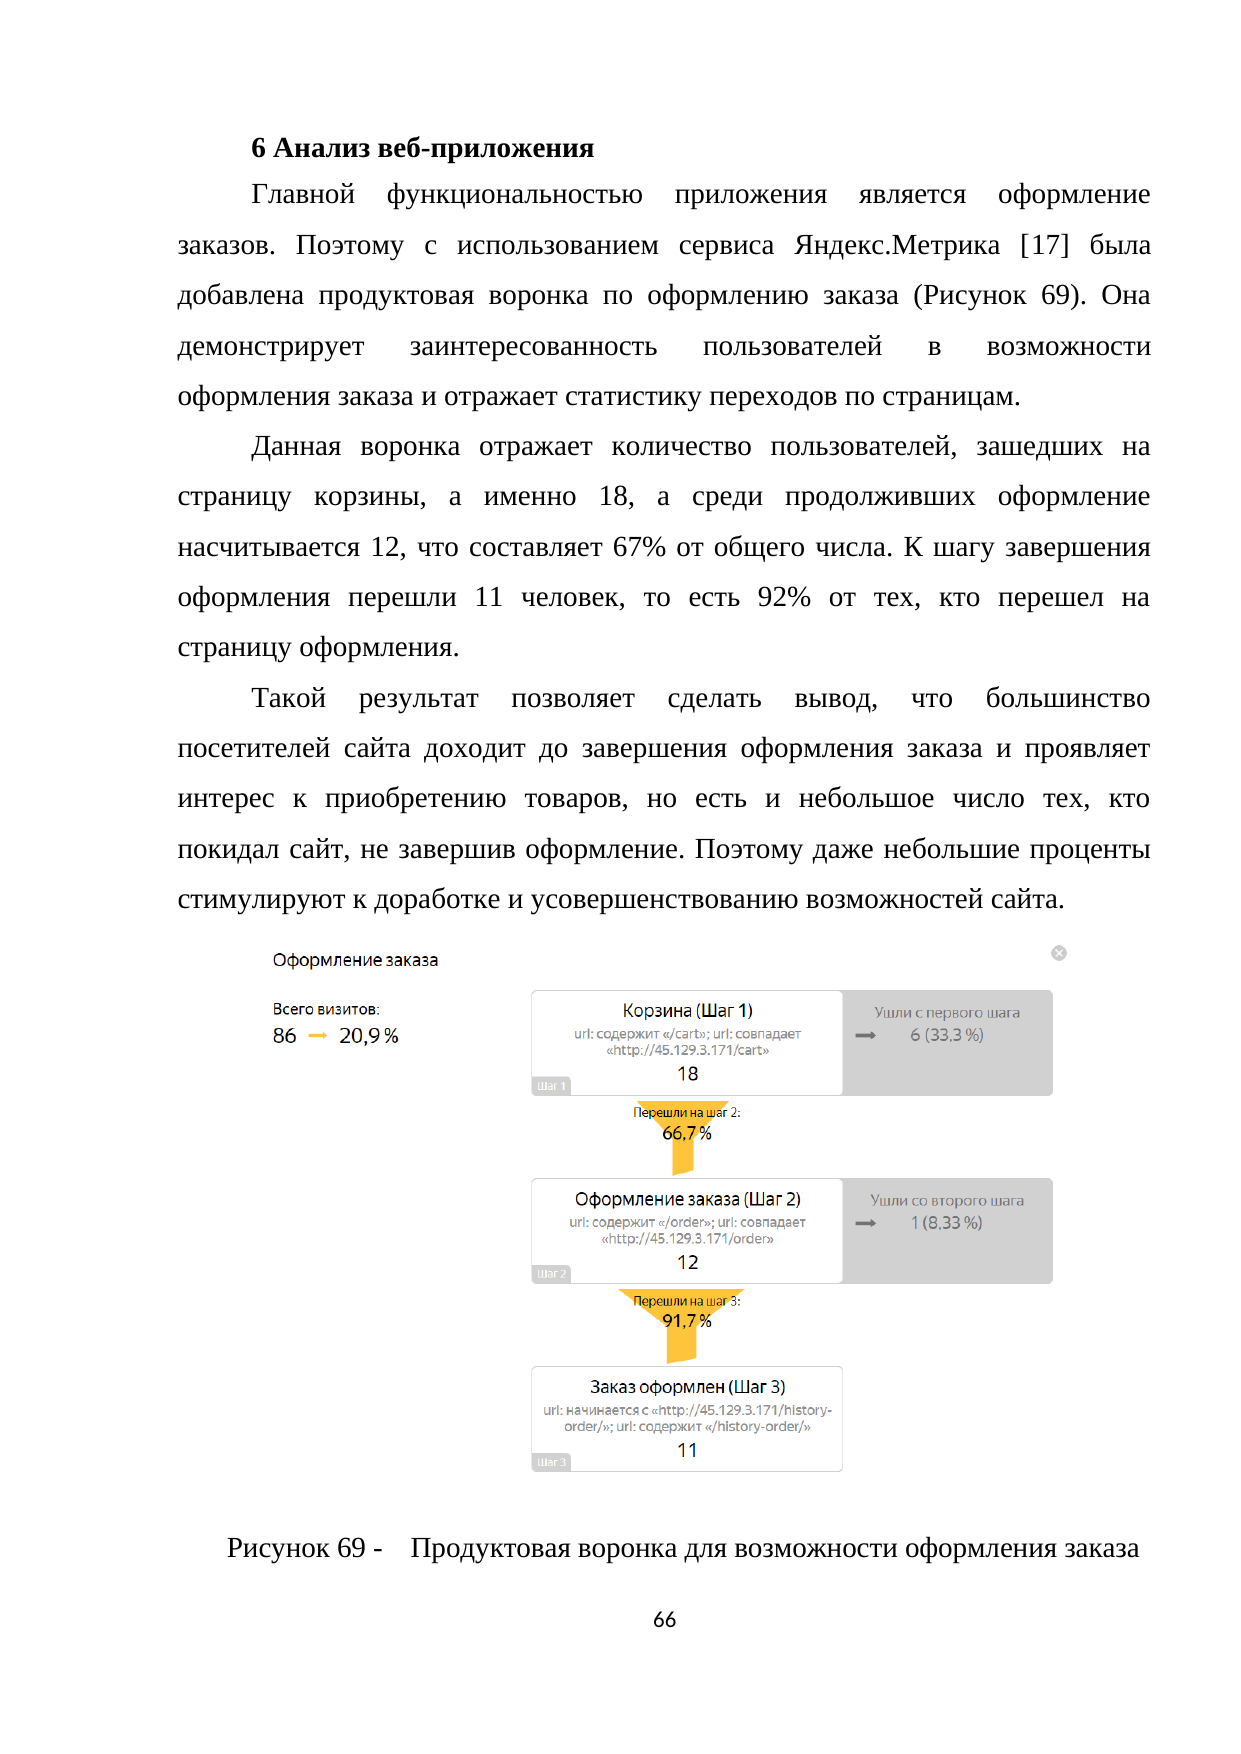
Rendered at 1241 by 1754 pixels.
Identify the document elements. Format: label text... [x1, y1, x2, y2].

text Анализ веб-приложения [251, 131, 1152, 164]
text Главной функциональностью приложения является оформление заказов. Поэтому с использованием сервиса Яндекс.Метрика [17] была добавлена продуктовая воронка по оформлению заказа (Рисунок 69). Она демонстрирует заинтересованность пользователей в возможности оформления заказа и отражает статистику переходов по страницам. [177, 177, 1152, 411]
text Такой результат позволяет сделать вывод, что большинство посетителей сайта доходит до завершения оформления заказа и проявляет интерес к приобретению товаров, но есть и небольшое число тех, кто покидал сайт, не завершив оформление. Поэтому даже небольшие проценты стимулируют к доработке и усовершенствованию возможностей сайта. [177, 680, 1152, 914]
text Данная воронка отражает количество пользователей, зашедших на страницу корзины, а именно 18, а среди продолживших оформление насчитывается 12, что составляет 67% от общего числа. К шагу завершения оформления перешли 11 человек, то есть 92% от тех, кто перешел на страницу оформления. [177, 428, 1152, 663]
picture [247, 931, 1082, 1486]
text Продуктовая воронка для возможности оформления заказа [215, 1530, 1152, 1563]
